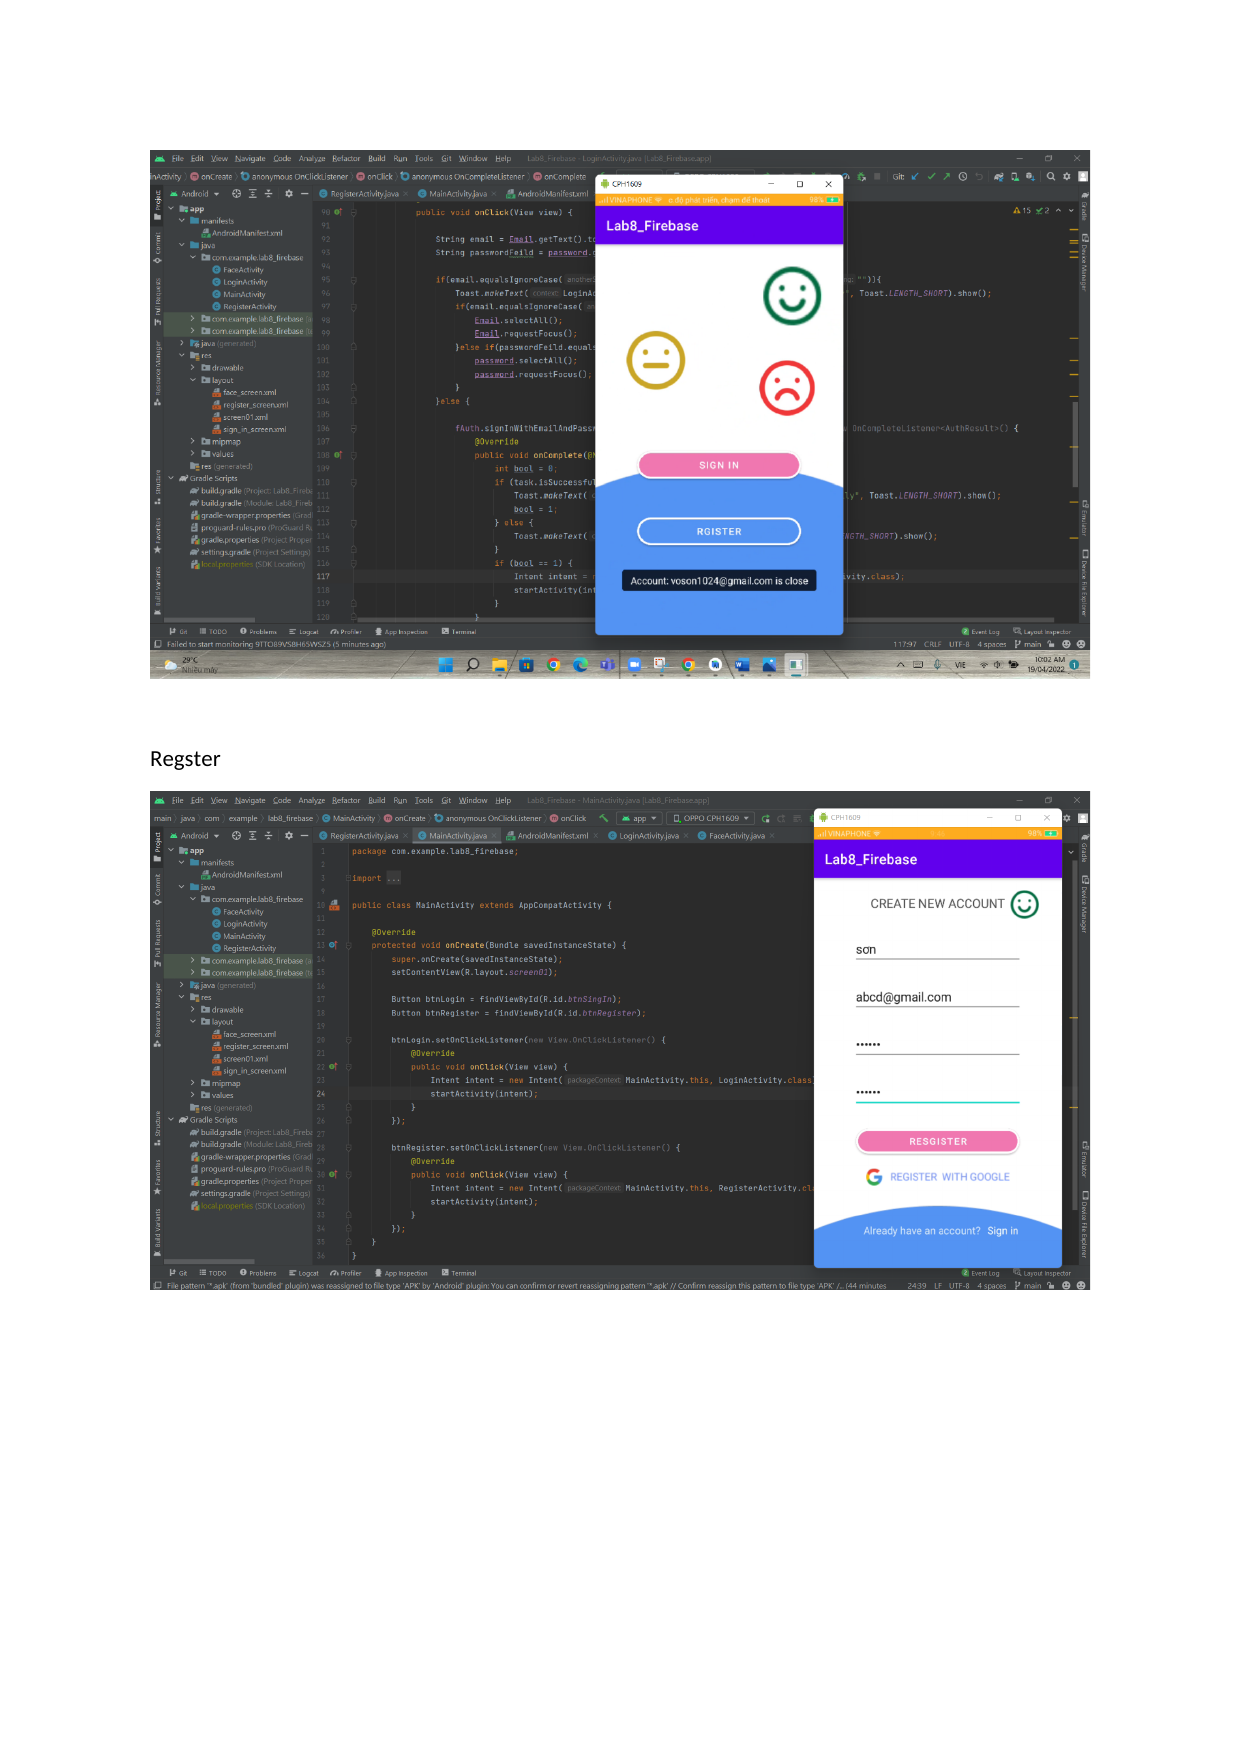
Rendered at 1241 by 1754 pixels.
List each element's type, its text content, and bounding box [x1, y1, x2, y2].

picture [150, 150, 1091, 679]
picture [150, 791, 1091, 1290]
text Regster [150, 744, 1090, 773]
